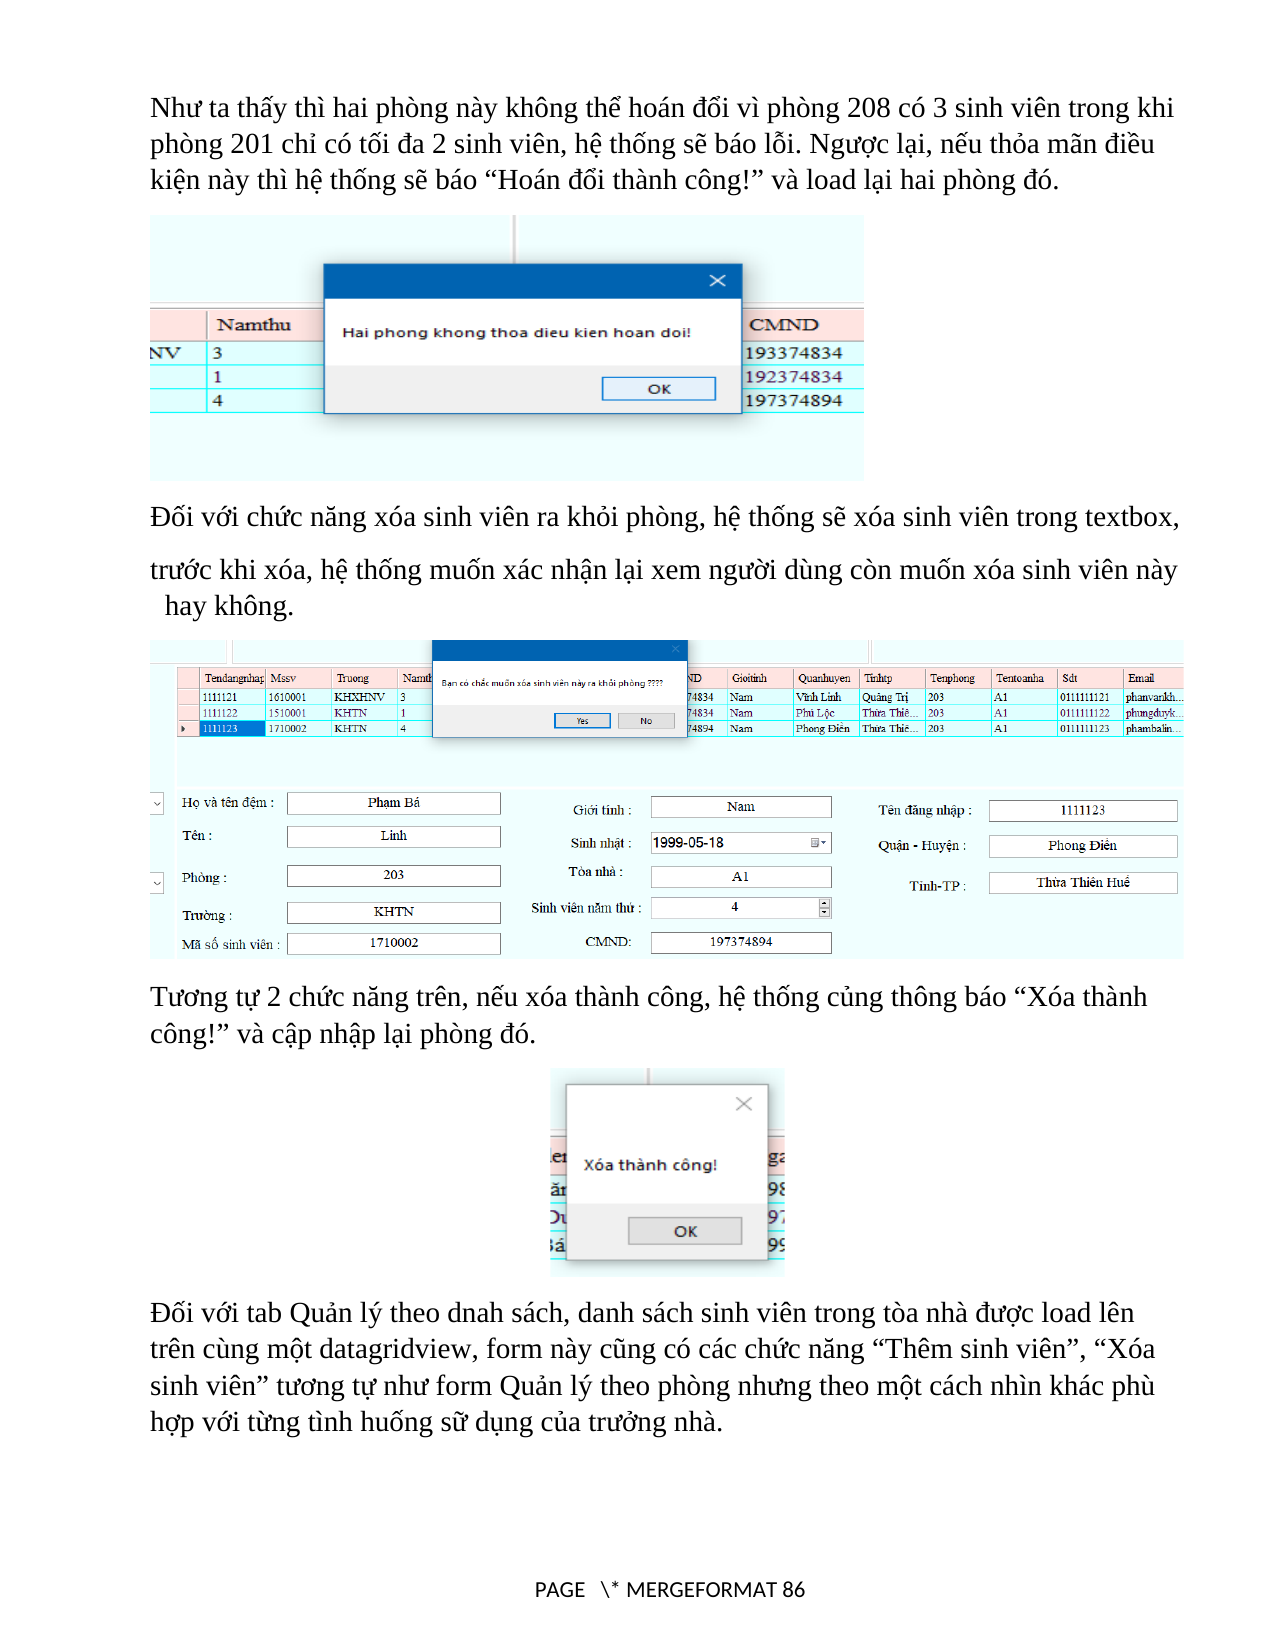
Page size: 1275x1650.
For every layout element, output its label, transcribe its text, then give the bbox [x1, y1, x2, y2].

text Tương tự 2 chức năng trên, nếu xóa thành công, hệ thống củng thông báo “Xóa thành công!” và cập nhập lại phòng đó. [150, 979, 1185, 1049]
text Như ta thấy thì hai phòng này không thể hoán đổi vì phòng 208 có 3 sinh viên trong khi phòng 201 chỉ có tối đa 2 sinh viên, hệ thống sẽ báo lỗi. Ngược lại, nếu thỏa mãn điều kiện này thì hệ thống sẽ báo “Hoán đổi thành công!” và load lại hai phòng đó. [150, 90, 1185, 196]
text Đối với tab Quản lý theo dnah sách, danh sách sinh viên trong tòa nhà được load lên trên cùng một datagridview, form này cũng có các chức năng “Thêm sinh viên”, “Xóa sinh viên” tương tự như form Quản lý theo phòng nhưng theo một cách nhìn khác phù hợp với từng tình huống sữ dụng của trưởng nhà. [150, 1296, 1185, 1437]
text trước khi xóa, hệ thống muốn xác nhận lại xem người dùng còn muốn xóa sinh viên này hay không. [150, 552, 1185, 622]
picture [550, 1068, 785, 1277]
text Đối với chức năng xóa sinh viên ra khỏi phòng, hệ thống sẽ xóa sinh viên trong textbox, [150, 499, 1185, 533]
picture [150, 640, 1184, 961]
picture [150, 215, 864, 481]
